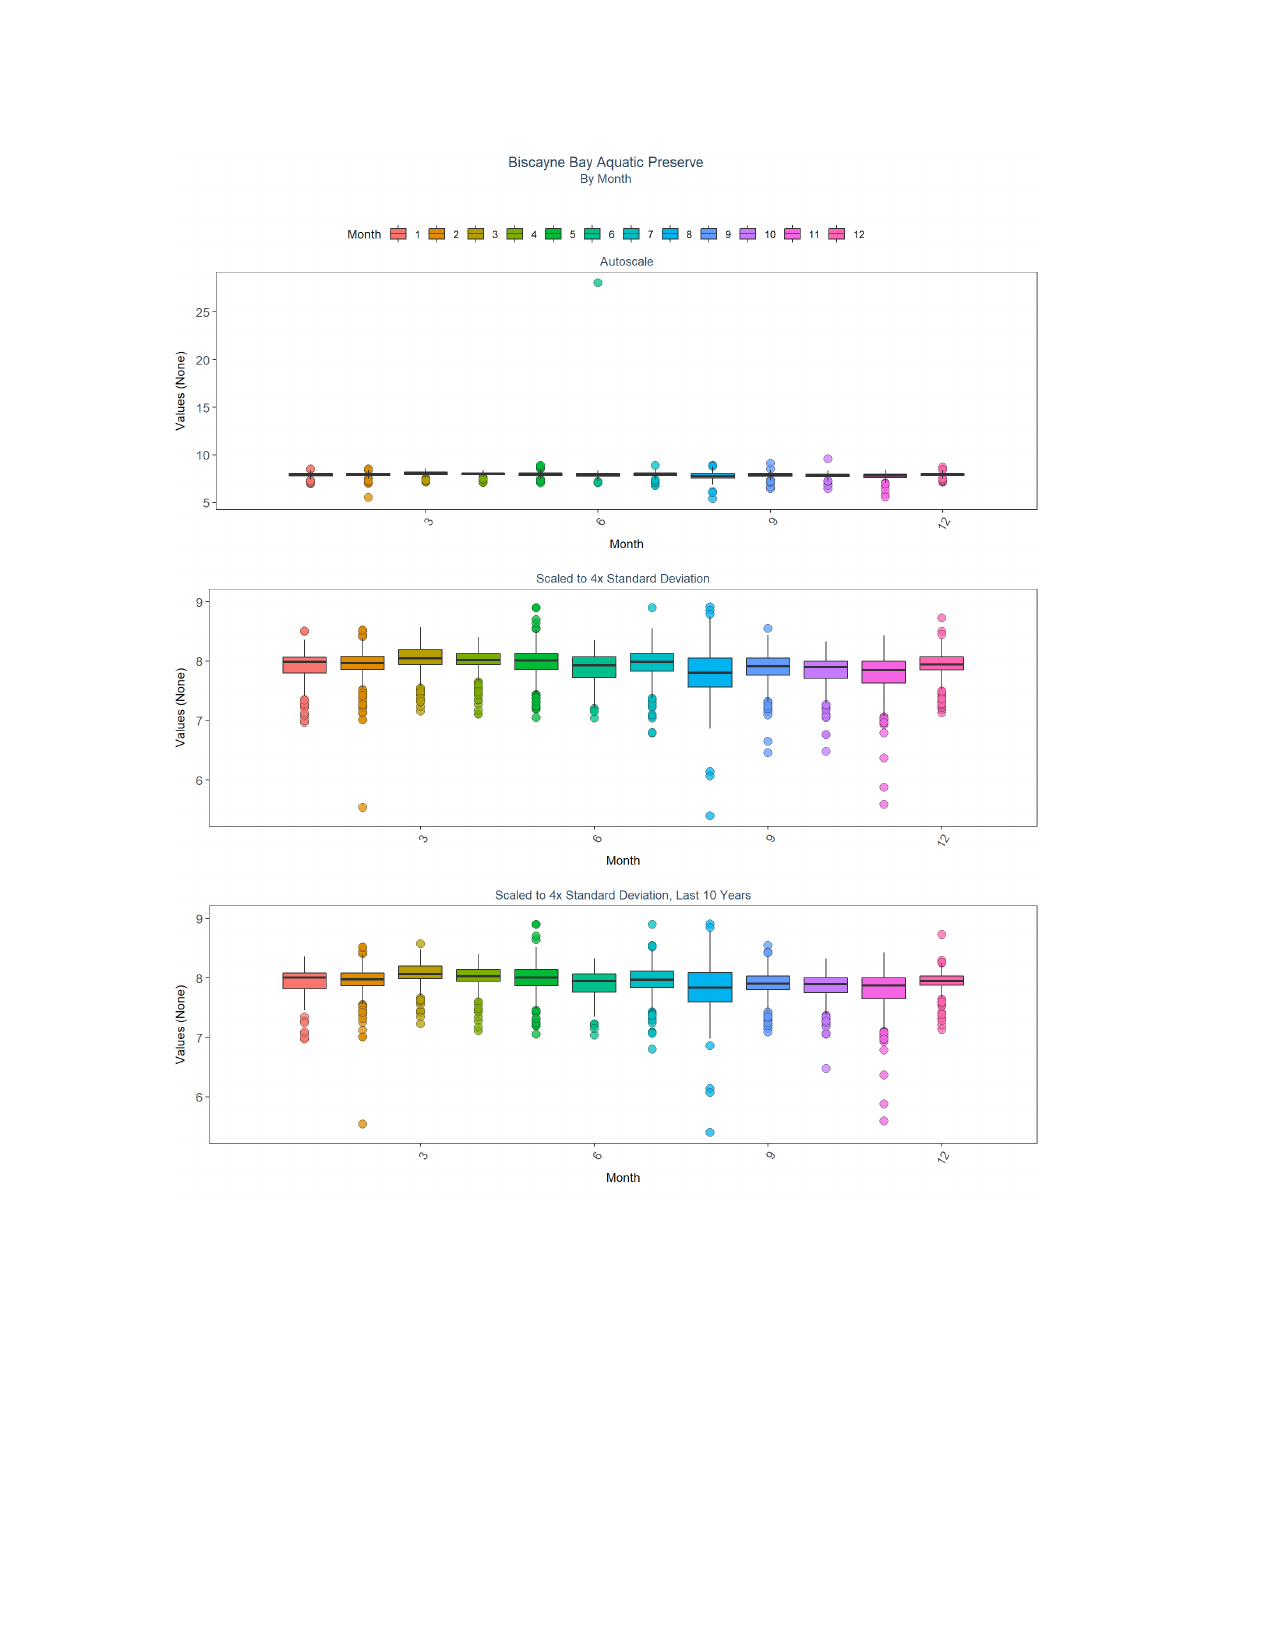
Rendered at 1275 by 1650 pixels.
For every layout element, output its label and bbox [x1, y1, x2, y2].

picture [168, 150, 1044, 1200]
